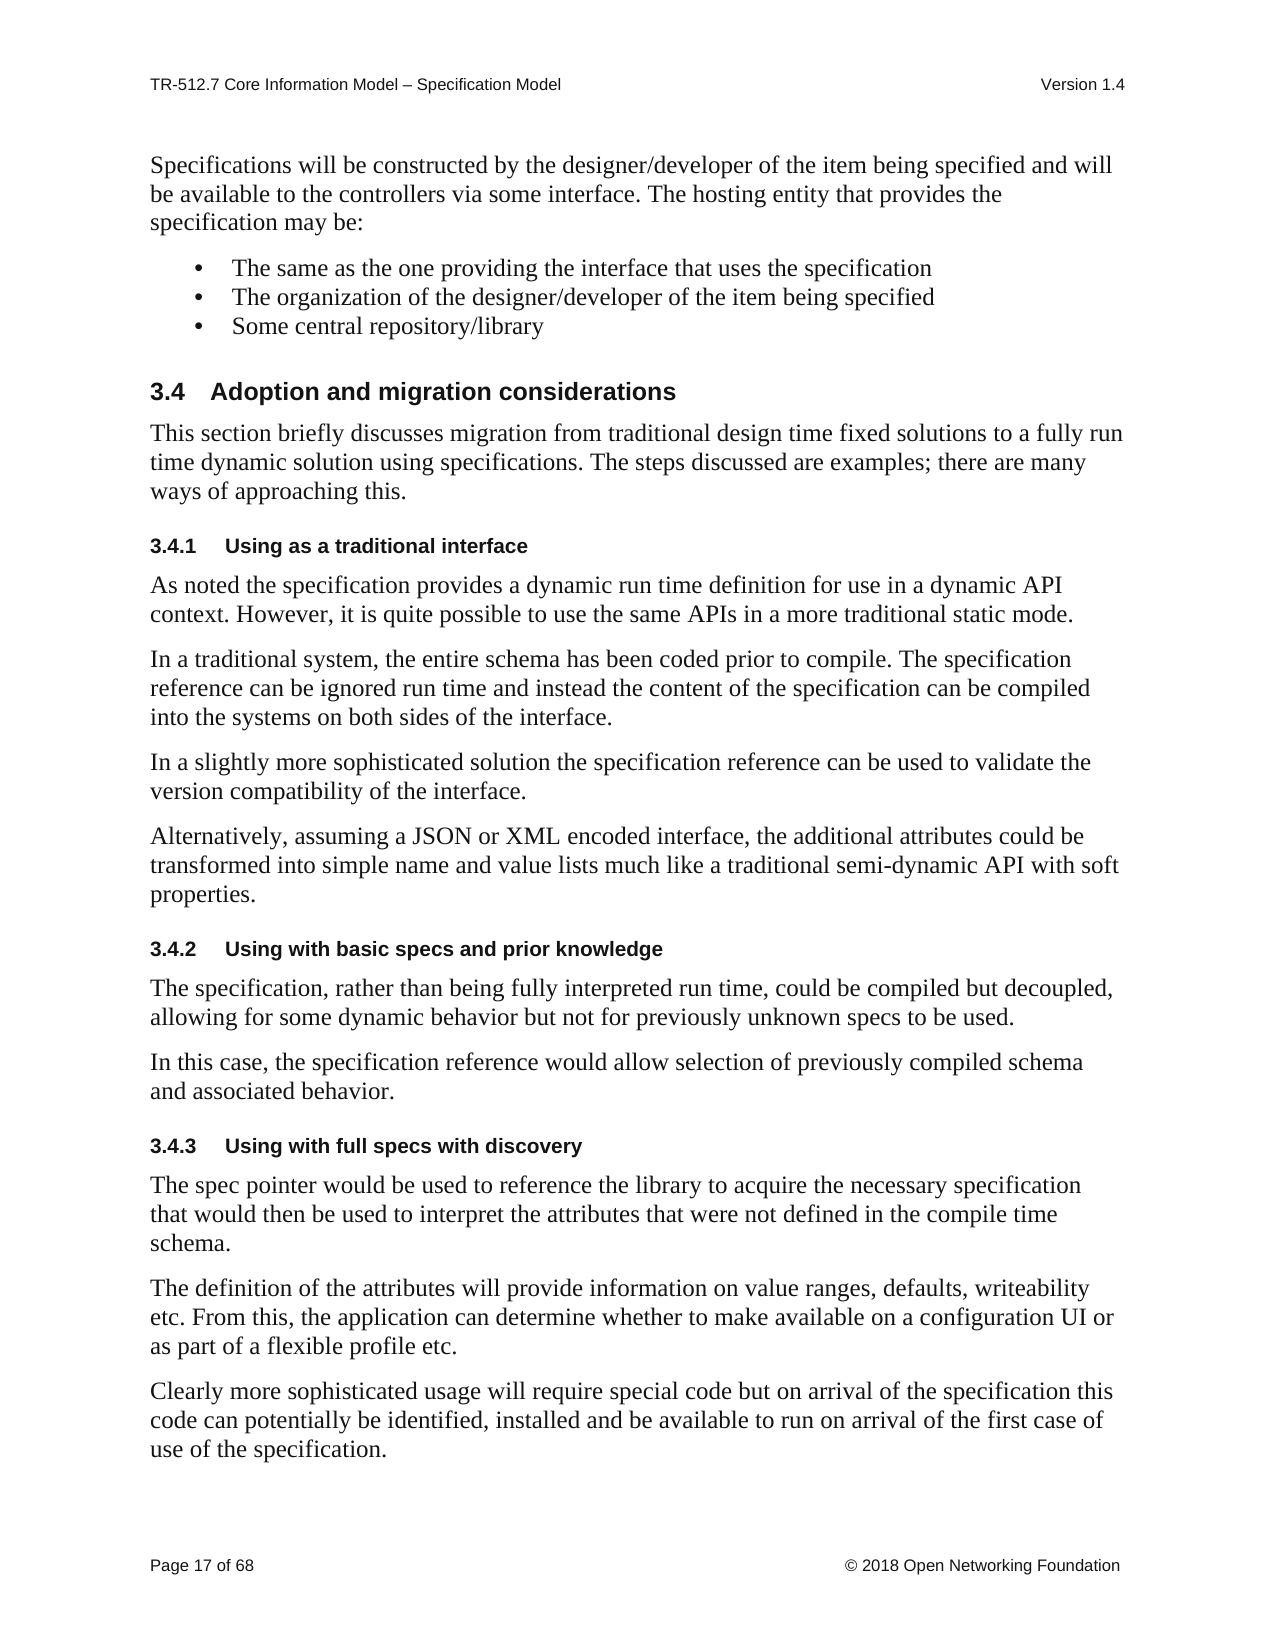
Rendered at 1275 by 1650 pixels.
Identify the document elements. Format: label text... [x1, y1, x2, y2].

text Clearly more sophisticated usage will require special code but on arrival of the specification this code can potentially be identified, installed and be available to run on arrival of the first case of use of the specification. [150, 1376, 1125, 1463]
text The specification, rather than being fully interpreted run time, could be compiled but decoupled, allowing for some dynamic behavior but not for previously unknown specs to be used. [150, 973, 1125, 1031]
text In a traditional system, the entire schema has been coded prior to compile. The specification reference can be ignored run time and instead the content of the specification can be compiled into the systems on both sides of the interface. [150, 644, 1125, 731]
subtitle Using as a traditional interface [150, 534, 1125, 558]
subtitle Adoption and migration considerations [150, 377, 1125, 406]
subtitle Using with full specs with discovery [150, 1134, 1125, 1158]
text As noted the specification provides a dynamic run time definition for use in a dynamic API context. However, it is quite possible to use the same APIs in a more traditional static mode. [150, 570, 1125, 628]
list The same as the one providing the interface that uses the specification [194, 253, 1125, 282]
text The spec pointer would be used to reference the library to acquire the necessary specification that would then be used to interpret the attributes that were not defined in the compile time schema. [150, 1171, 1125, 1257]
text Alternatively, assuming a JSON or XML encoded interface, the additional attributes could be transformed into simple name and value lists much like a traditional semi-dynamic API with soft properties. [150, 821, 1125, 908]
text This section briefly discusses migration from traditional design time fixed solutions to a fully run time dynamic solution using specifications. The steps discussed are examples; there are many ways of approaching this. [150, 418, 1125, 504]
text In this case, the specification reference would allow selection of previously compiled schema and associated behavior. [150, 1047, 1125, 1105]
text The definition of the attributes will provide information on value ranges, defaults, writeability etc. From this, the application can determine whether to make available on a configuration UI or as part of a flexible profile etc. [150, 1273, 1125, 1360]
text In a slightly more sophisticated solution the specification reference can be used to validate the version compatibility of the interface. [150, 747, 1125, 805]
list Some central repository/library [194, 311, 1125, 339]
subtitle Using with basic specs and prior knowledge [150, 937, 1125, 961]
list The organization of the designer/developer of the item being specified [194, 282, 1125, 311]
text Specifications will be constructed by the designer/developer of the item being specified and will be available to the controllers via some interface. The hosting entity that provides the specification may be: [150, 150, 1125, 236]
